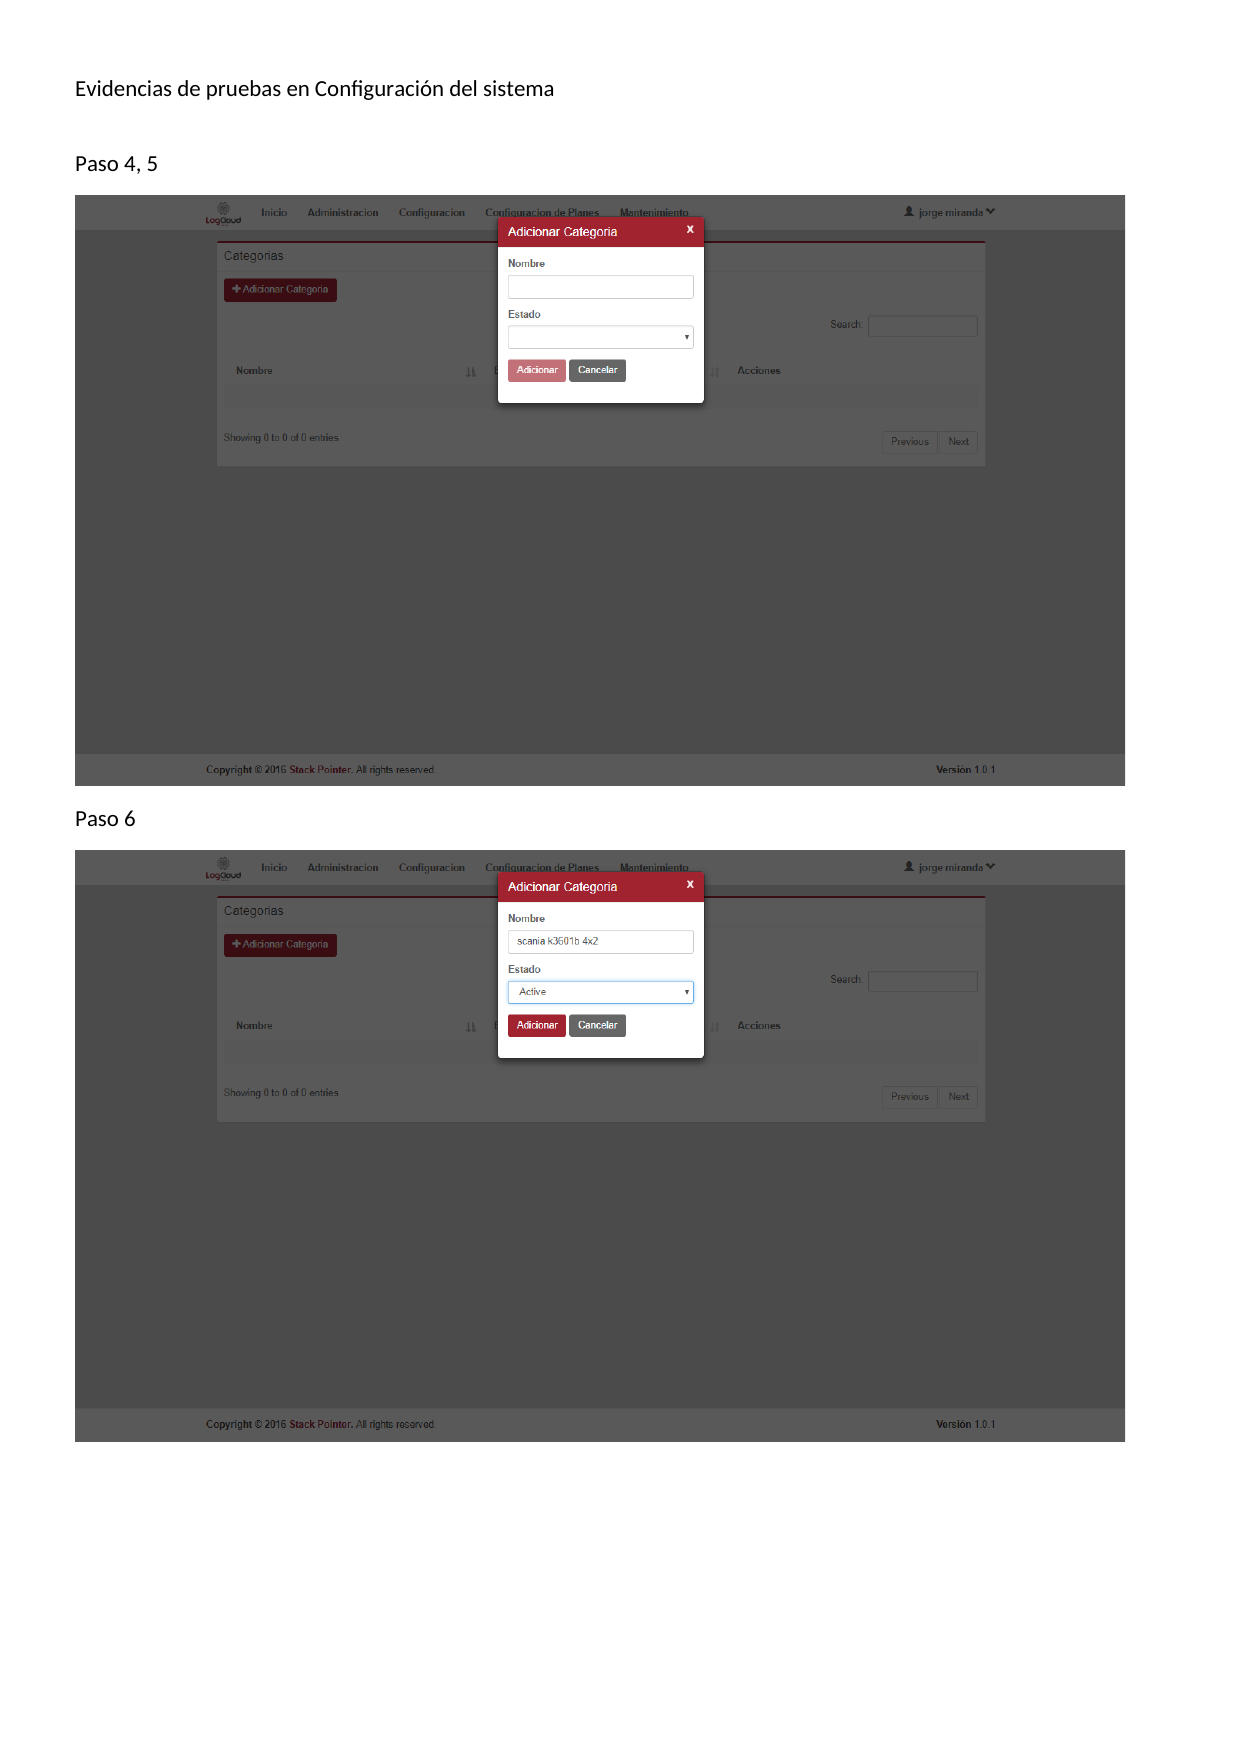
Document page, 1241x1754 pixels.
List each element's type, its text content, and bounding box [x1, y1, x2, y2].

text Paso 4, 5 [75, 149, 1165, 177]
picture [75, 195, 1125, 786]
picture [75, 850, 1125, 1442]
text Paso 6 [75, 804, 1165, 832]
